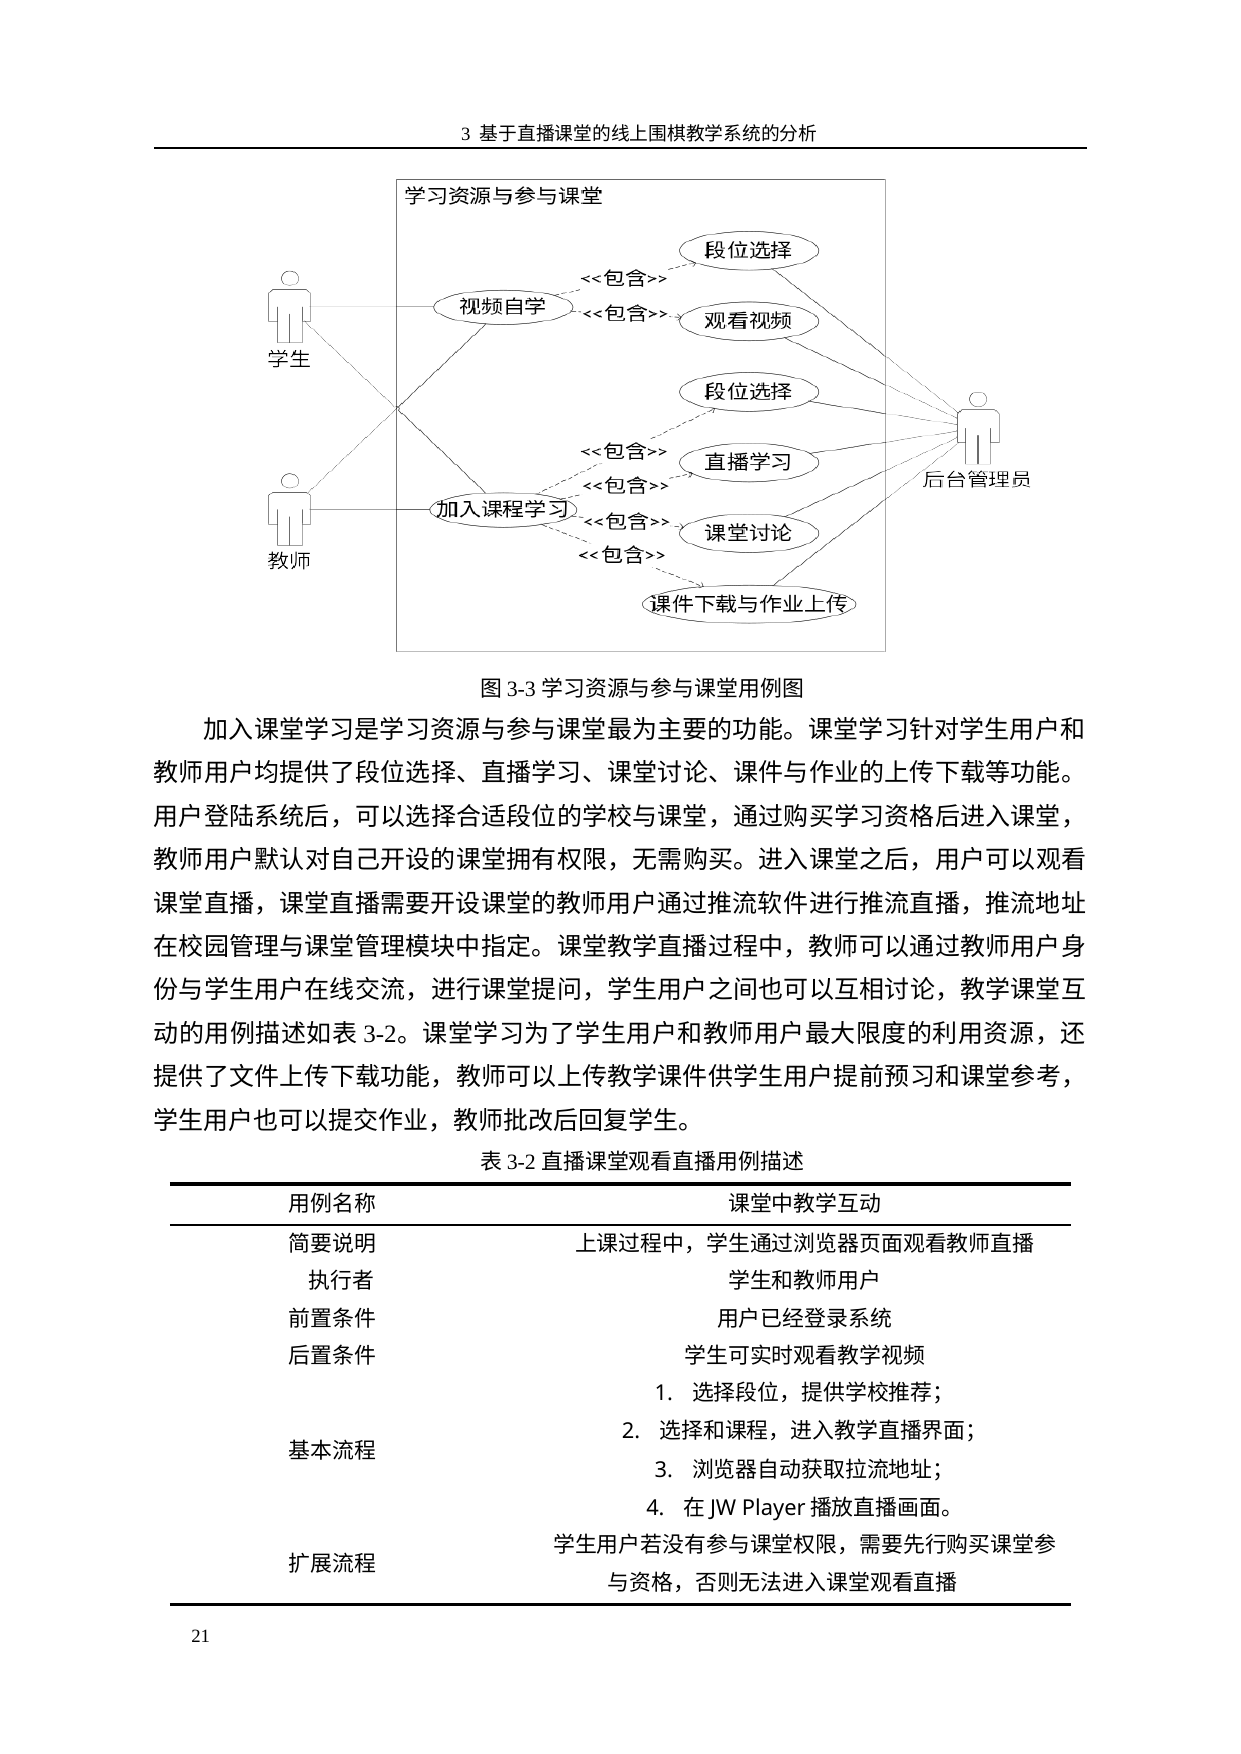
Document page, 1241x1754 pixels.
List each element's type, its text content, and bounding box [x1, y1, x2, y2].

text 表3-2 直播课堂观看直播用例描述 [153, 1144, 1087, 1175]
table_cell 学生可实时观看教学视频 [495, 1338, 1071, 1375]
text 图3-3 学习资源与参与课堂用例图 [153, 671, 1087, 703]
table_cell 前置条件 [170, 1301, 494, 1338]
table_cell 用户已经登录系统 [495, 1301, 1071, 1338]
table_cell 选择段位，提供学校推荐； 选择和课程，进入教学直播界面； 浏览器自动获取拉流地址； 在JW Player播放直播画面。 [495, 1375, 1071, 1527]
table_cell 简要说明 [170, 1226, 494, 1263]
table_cell 基本流程 [170, 1375, 494, 1527]
table_cell 扩展流程 [170, 1527, 494, 1603]
table_cell 后置条件 [170, 1338, 494, 1375]
table_header 课堂中教学互动 [495, 1186, 1071, 1224]
table_cell 学生用户若没有参与课堂权限，需要先行购买课堂参与资格，否则无法进入课堂观看直播 [495, 1527, 1071, 1603]
table_cell 执行者 [170, 1263, 494, 1301]
table_cell 上课过程中，学生通过浏览器页面观看教师直播 [495, 1226, 1071, 1263]
table_header 用例名称 [170, 1186, 494, 1224]
text 加入课堂学习是学习资源与参与课堂最为主要的功能。课堂学习针对学生用户和教师用户均提供了段位选择、直播学习、课堂讨论、课件与作业的上传下载等功能。用户登陆系统后，可以选择合适段位的学校与课堂，通过购买学习资格后进入课堂，教师用户默认对自己开设的课堂拥有权限，无需购买。进入课堂之后，用户可以观看课堂直播，课堂直播需要开设课堂的教师用户通过推流软件进行推流直播，推流地址在校园管理与课堂管理模块中指定。课堂教学直播过程中，教师可以通过教师用户身份与学生用户在线交流，进行课堂提问，学生用户之间也可以互相讨论，教学课堂互动的用例描述如表3-2。课堂学习为了学生用户和教师用户最大限度的利用资源，还提供了文件上传下载功能，教师可以上传教学课件供学生用户提前预习和课堂参考，学生用户也可以提交作业，教师批改后回复学生。 [153, 709, 1087, 1137]
table_cell 学生和教师用户 [495, 1263, 1071, 1301]
